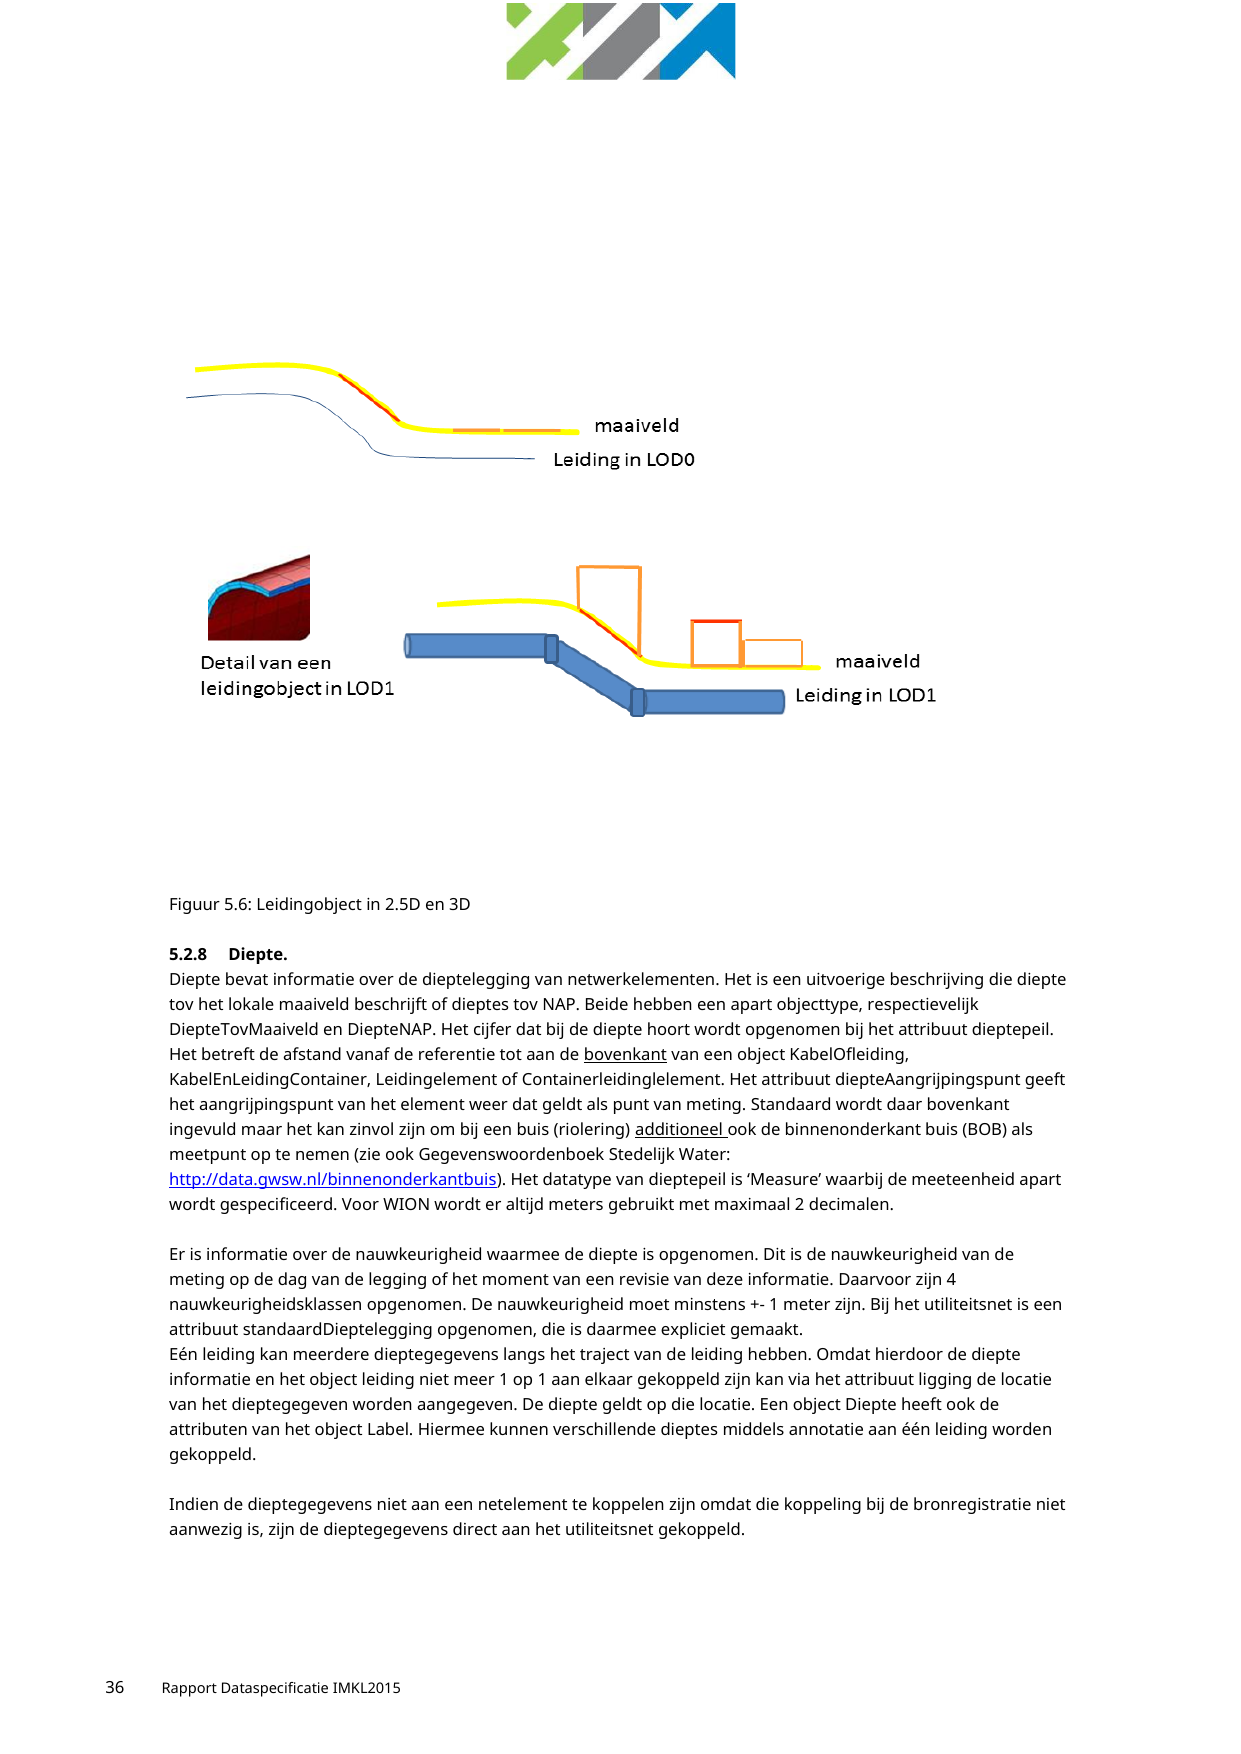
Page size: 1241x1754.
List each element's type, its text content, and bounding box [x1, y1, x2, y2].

text Diepte. [169, 940, 1071, 965]
text Figuur 5.6: Leidingobject in 2.5D en 3D [169, 893, 1071, 915]
picture [677, 50, 736, 80]
text Er is informatie over de nauwkeurigheid waarmee de diepte is opgenomen. Dit is de nauwkeurigheid van de meting op de dag van de legging of het moment van een revisie van deze informatie. Daarvoor zijn 4 nauwkeurigheidsklassen opgenomen. De nauwkeurigheid moet minstens +- 1 meter zijn. Bij het utiliteitsnet is een attribuut standaardDieptelegging opgenomen, die is daarmee expliciet gemaakt. [169, 1240, 1071, 1340]
picture [168, 265, 1071, 893]
text Diepte bevat informatie over de dieptelegging van netwerkelementen. Het is een uitvoerige beschrijving die diepte tov het lokale maaiveld beschrijft of dieptes tov NAP. Beide hebben een apart objecttype, respectievelijk DiepteTovMaaiveld en DiepteNAP. Het cijfer dat bij de diepte hoort wordt opgenomen bij het attribuut dieptepeil. Het betreft de afstand vanaf de referentie tot aan de bovenkant van een object KabelOfleiding, KabelEnLeidingContainer, Leidingelement of Containerleidinglelement. Het attribuut diepteAangrijpingspunt geeft het aangrijpingspunt van het element weer dat geldt als punt van meting. Standaard wordt daar bovenkant ingevuld maar het kan zinvol zijn om bij een buis (riolering) additioneel ook de binnenonderkant buis (BOB) als meetpunt op te nemen (zie ook Gegevenswoordenboek Stedelijk Water: http://data.gwsw.nl/binnenonderkantbuis). Het datatype van dieptepeil is ‘Measure’ waarbij de meeteenheid apart wordt gespecificeerd. Voor WION wordt er altijd meters gebruikt met maximaal 2 decimalen. [169, 965, 1071, 1215]
text Indien de dieptegegevens niet aan een netelement te koppelen zijn omdat die koppeling bij de bronregistratie niet aanwezig is, zijn de dieptegegevens direct aan het utiliteitsnet gekoppeld. [169, 1490, 1071, 1540]
text Eén leiding kan meerdere dieptegegevens langs het traject van de leiding hebben. Omdat hierdoor de diepte informatie en het object leiding niet meer 1 op 1 aan elkaar gekoppeld zijn kan via het attribuut ligging de locatie van het dieptegegeven worden aangegeven. De diepte geldt op die locatie. Een object Diepte heeft ook de attributen van het object Label. Hiermee kunnen verschillende dieptes middels annotatie aan één leiding worden gekoppeld. [169, 1340, 1071, 1465]
picture [506, 3, 718, 80]
